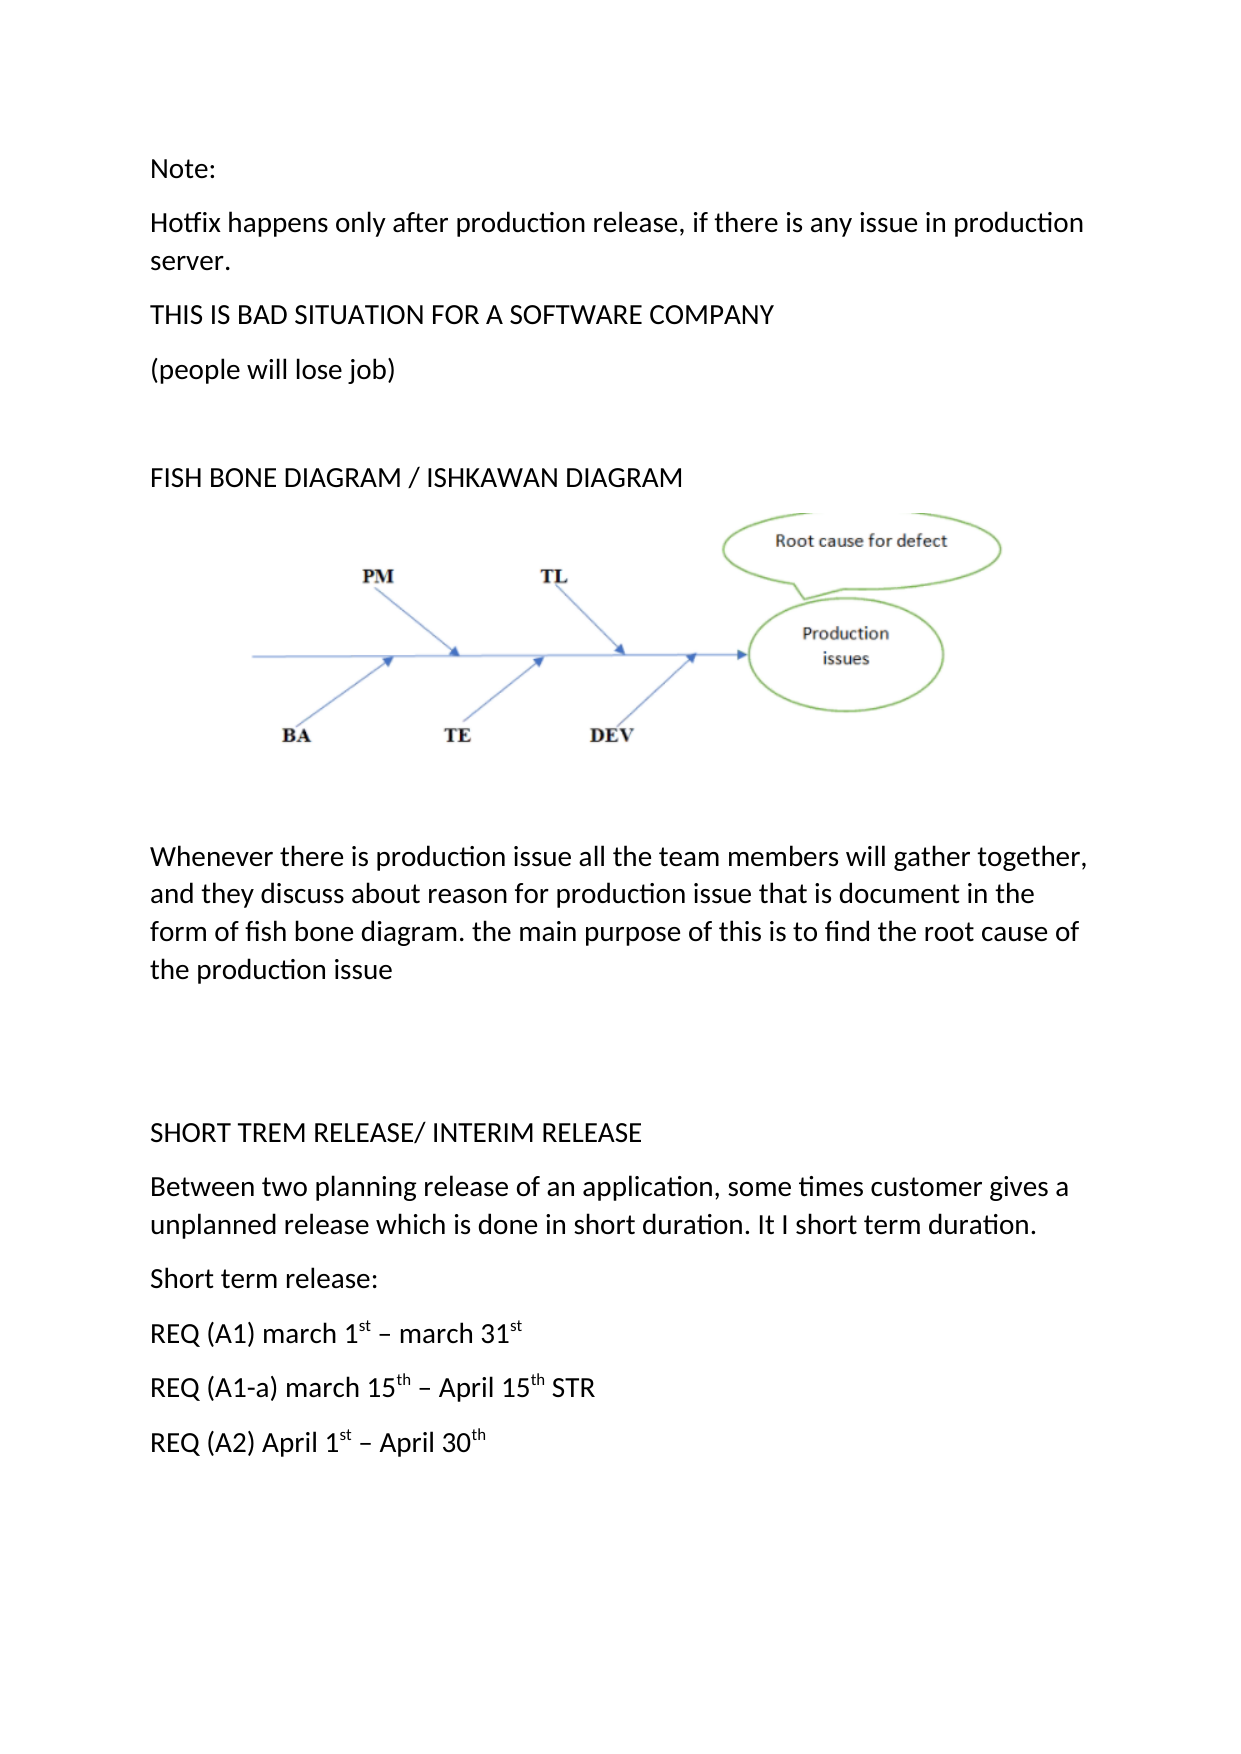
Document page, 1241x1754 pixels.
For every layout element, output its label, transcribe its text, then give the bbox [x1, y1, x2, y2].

text Short term release: [150, 1261, 1090, 1296]
text THIS IS BAD SITUATION FOR A SOFTWARE COMPANY [150, 296, 1090, 332]
text REQ (A2) April 1st – April 30th [150, 1424, 1090, 1459]
text FISH BONE DIAGRAM / ISHKAWAN DIAGRAM [150, 459, 1090, 495]
text REQ (A1-a) march 15th – April 15th STR [150, 1369, 1090, 1405]
text Whenever there is production issue all the team members will gather together, and they discuss about reason for production issue that is document in the form of fish bone diagram. the main purpose of this is to find the root cause of the production issue [150, 838, 1090, 987]
text REQ (A1) march 1st – march 31st [150, 1315, 1090, 1351]
text Hotfix happens only after production release, if there is any issue in production server. [150, 204, 1090, 278]
text (people will lose job) [150, 351, 1090, 386]
text SHORT TREM RELEASE/ INTERIM RELEASE [150, 1114, 1090, 1150]
text Between two planning release of an application, some times customer gives a unplanned release which is done in short duration. It I short term duration. [150, 1168, 1090, 1242]
text Note: [150, 150, 1090, 186]
picture [150, 513, 1040, 766]
